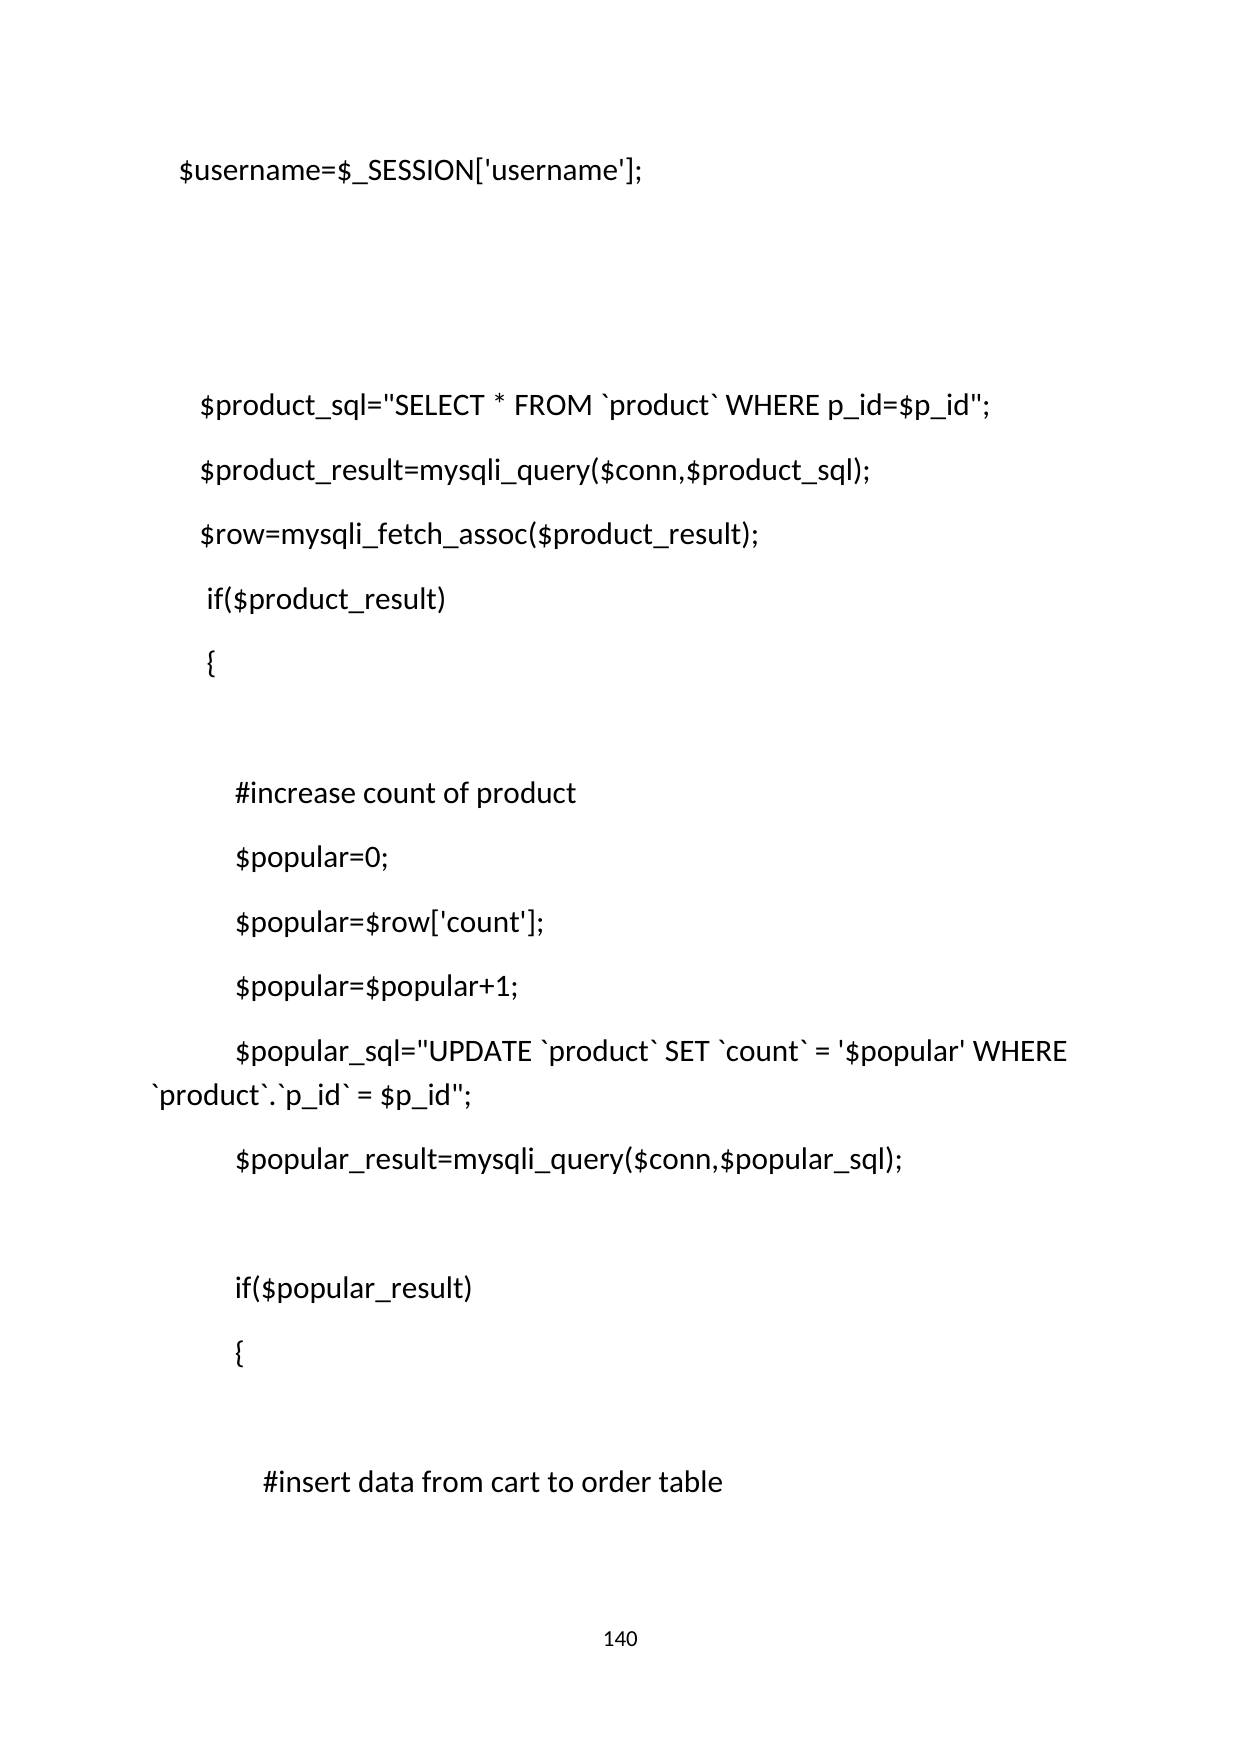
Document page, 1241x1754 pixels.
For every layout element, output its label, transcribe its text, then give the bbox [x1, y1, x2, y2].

text $product_result=mysqli_query($conn,$product_sql); [150, 450, 1090, 488]
text $popular=$row['count']; [150, 902, 1090, 940]
text $username=$_SESSION['username']; [150, 150, 1090, 188]
text $row=mysqli_fetch_assoc($product_result); [150, 514, 1090, 552]
text { [150, 643, 1090, 682]
text #increase count of product [150, 773, 1090, 811]
text $product_sql="SELECT * FROM `product` WHERE p_id=$p_id"; [150, 385, 1090, 423]
text if($product_result) [150, 579, 1090, 617]
text $popular_sql="UPDATE `product` SET `count` = '$popular' WHERE `product`.`p_id` = $p_id"; [150, 1031, 1090, 1113]
text { [150, 1333, 1090, 1371]
text if($popular_result) [150, 1268, 1090, 1307]
text $popular=$popular+1; [150, 966, 1090, 1004]
text $popular=0; [150, 837, 1090, 875]
text #insert data from cart to order table [150, 1462, 1090, 1500]
text $popular_result=mysqli_query($conn,$popular_sql); [150, 1139, 1090, 1177]
